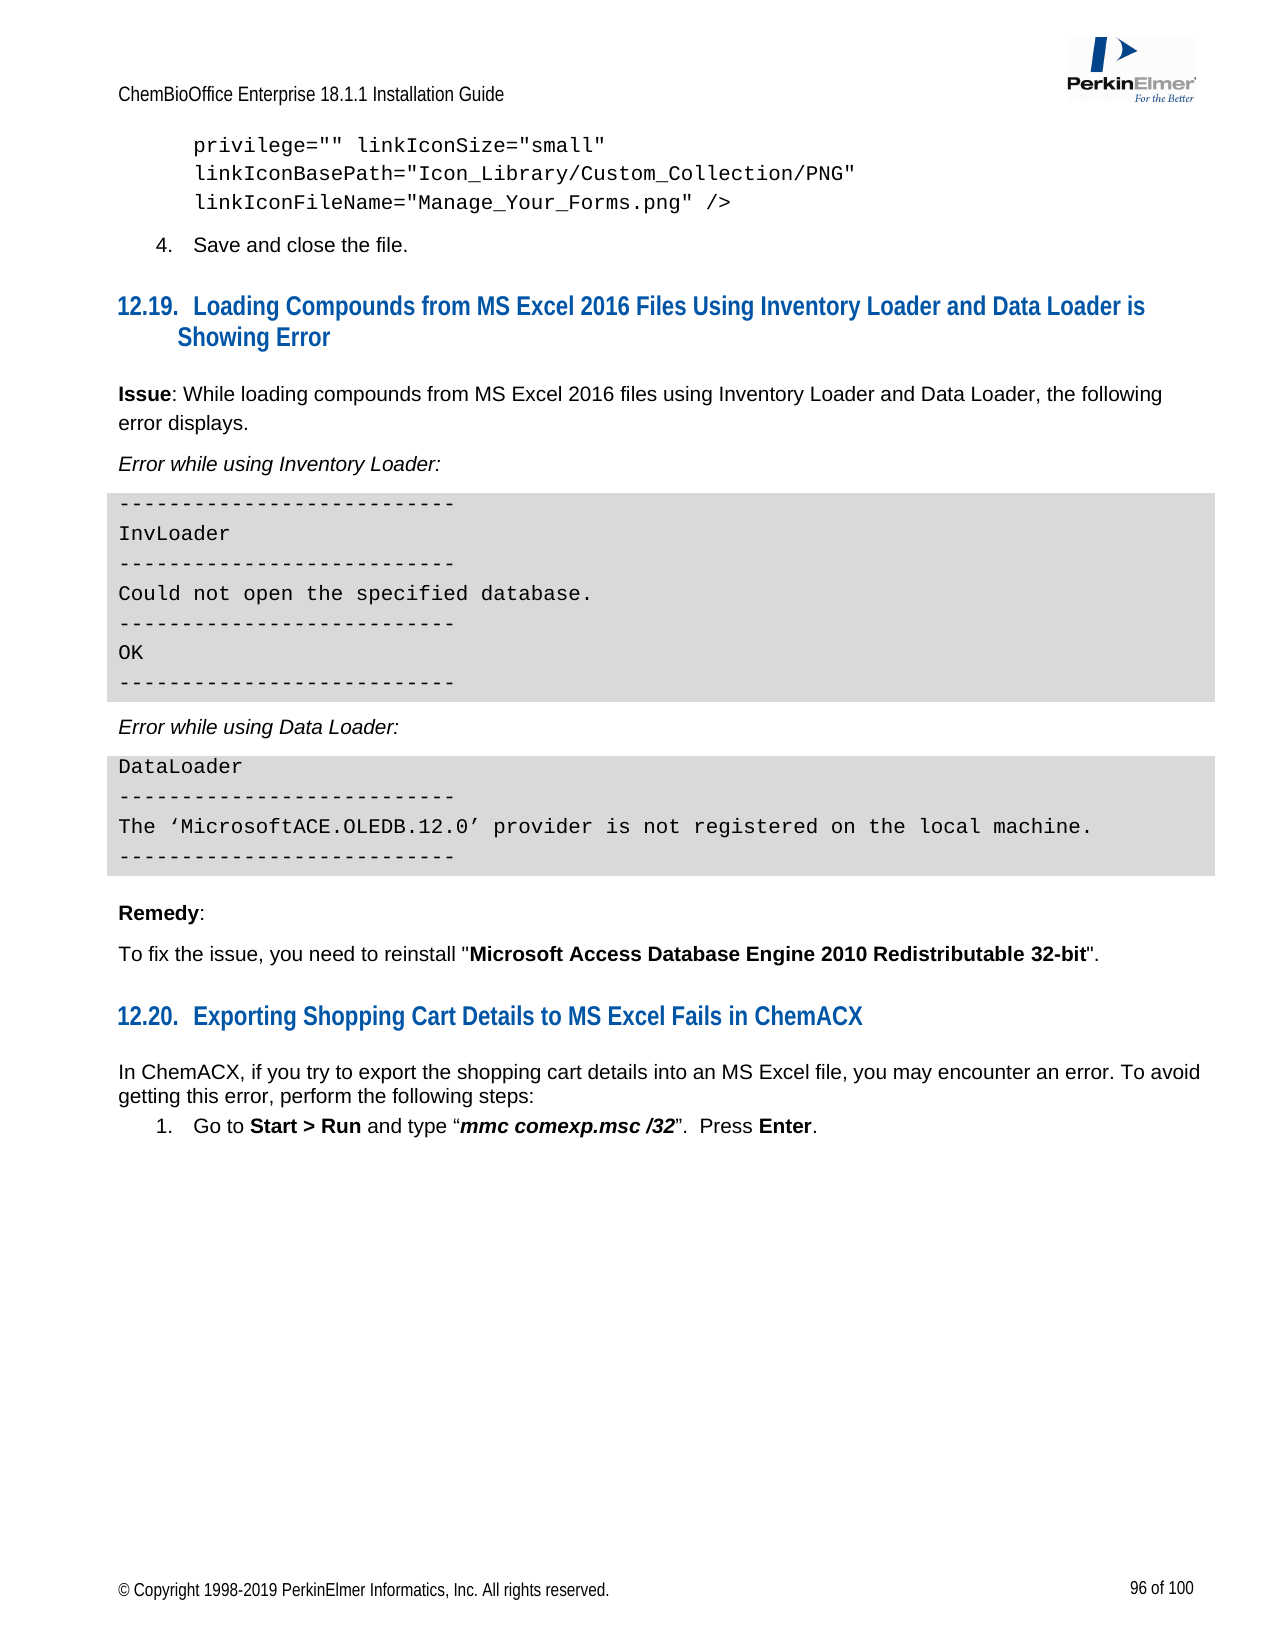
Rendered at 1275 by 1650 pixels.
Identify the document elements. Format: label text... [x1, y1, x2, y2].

subtitle Exporting Shopping Cart Details to MS Excel Fails in ChemACX [117, 1000, 1204, 1031]
subtitle Loading Compounds from MS Excel 2016 Files Using Inventory Loader and Data Loader is Showing Error [117, 290, 1204, 352]
table_header --------------------------- InvLoader --------------------------- Could not open the specified database. --------------------------- OK --------------------------- [107, 493, 1215, 702]
list Go to Start > Run and type “mmc comexp.msc /32”. Press Enter. [156, 1114, 1204, 1138]
text Error while using Data Loader: [118, 715, 1204, 739]
list Save and close the file. [156, 232, 1204, 256]
text In ChemACX, if you try to export the shopping cart details into an MS Excel file, you may encounter an error. To avoid getting this error, perform the following steps: [118, 1060, 1204, 1108]
table_header DataLoader --------------------------- The ‘MicrosoftACE.OLEDB.12.0’ provider is not registered on the local machine. --------------------------- [107, 756, 1215, 876]
text Remedy: [118, 901, 1204, 924]
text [193, 135, 1204, 215]
text Issue: While loading compounds from MS Excel 2016 files using Inventory Loader and Data Loader, the following error displays. [118, 382, 1204, 434]
picture [1067, 37, 1197, 102]
text Error while using Inventory Loader: [118, 452, 1204, 476]
text To fix the issue, you need to reinstall "Microsoft Access Database Engine 2010 Redistributable 32-bit". [118, 942, 1204, 966]
